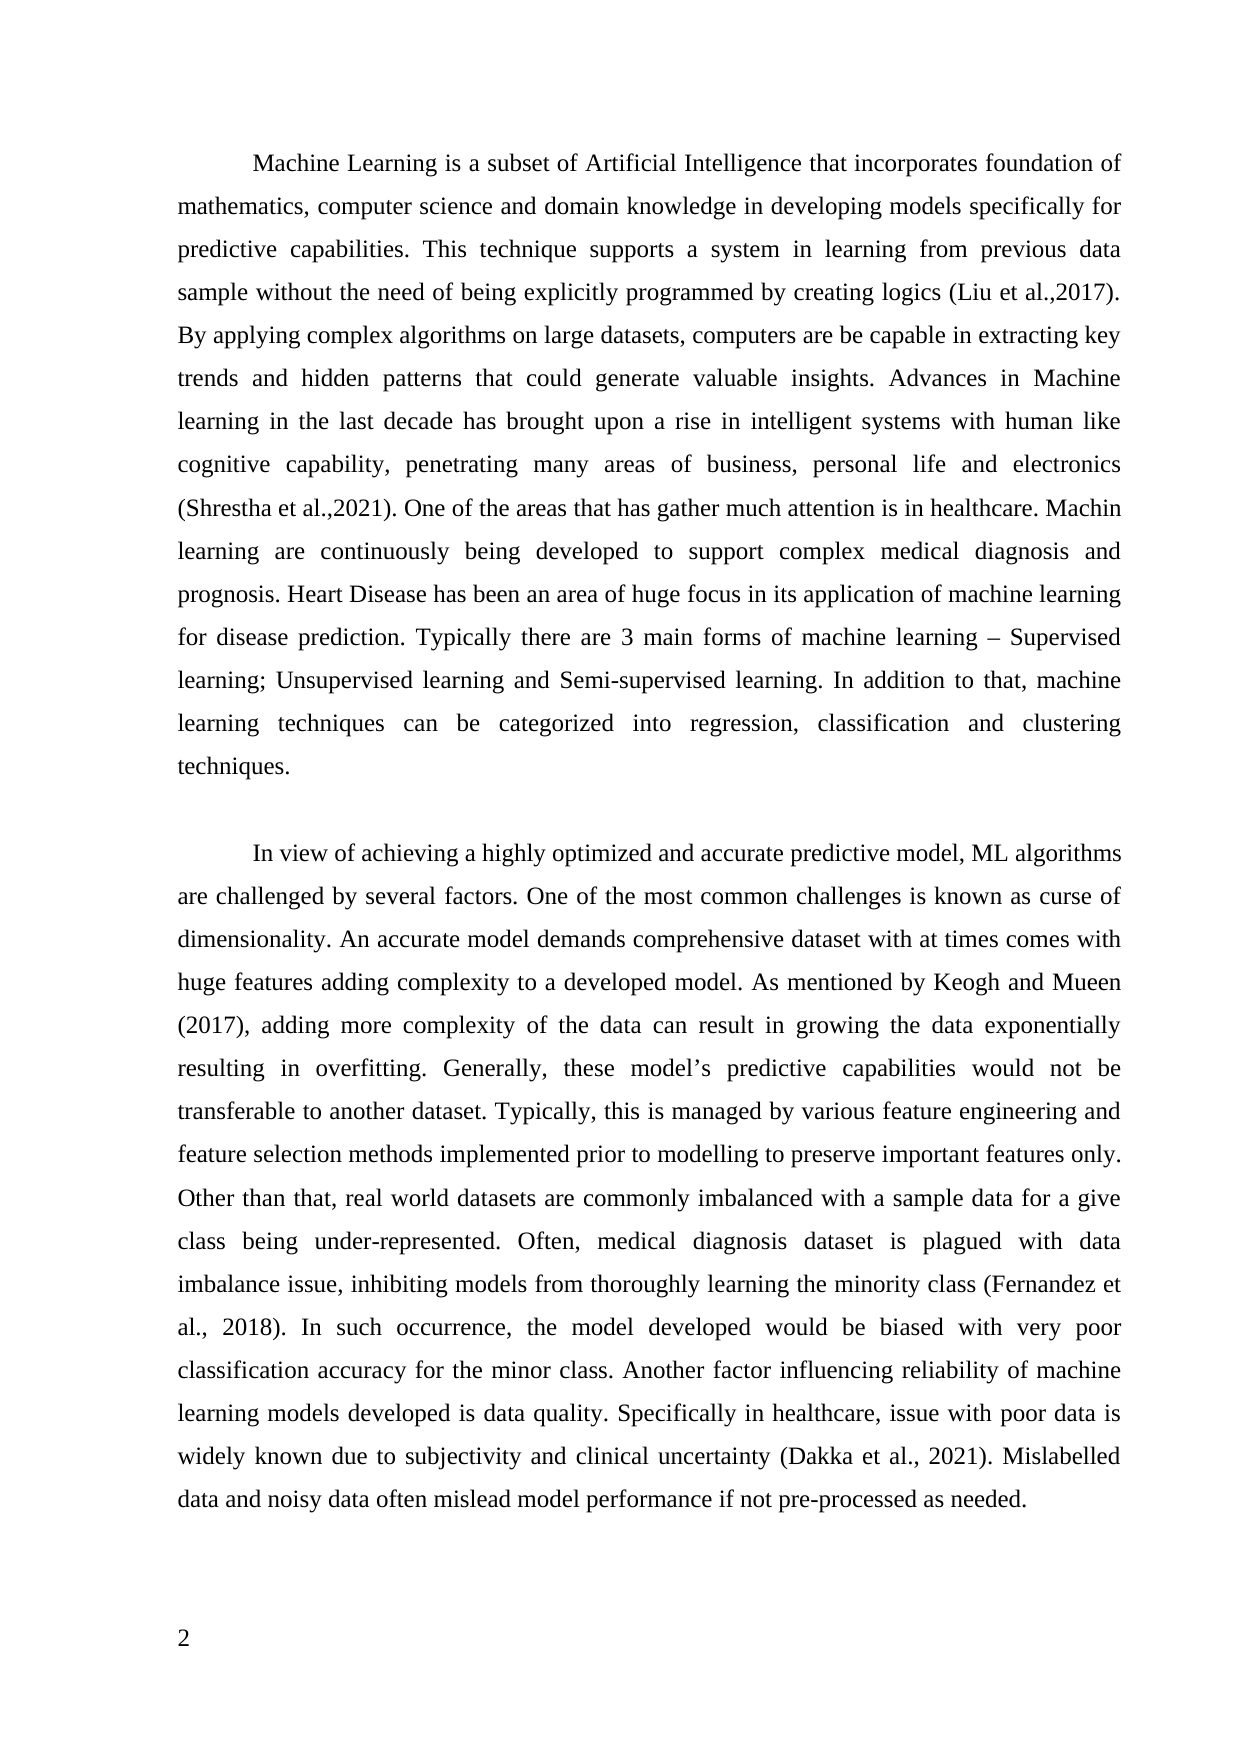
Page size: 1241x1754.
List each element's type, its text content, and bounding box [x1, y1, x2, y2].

text In view of achieving a highly optimized and accurate predictive model, ML algorithms are challenged by several factors. One of the most common challenges is known as curse of dimensionality. An accurate model demands comprehensive dataset with at times comes with huge features adding complexity to a developed model. As mentioned by Keogh and Mueen (2017), adding more complexity of the data can result in growing the data exponentially resulting in overfitting. Generally, these model’s predictive capabilities would not be transferable to another dataset. Typically, this is managed by various feature engineering and feature selection methods implemented prior to modelling to preserve important features only. Other than that, real world datasets are commonly imbalanced with a sample data for a give class being under-represented. Often, medical diagnosis dataset is plagued with data imbalance issue, inhibiting models from thoroughly learning the minority class (Fernandez et al., 2018). In such occurrence, the model developed would be biased with very poor classification accuracy for the minor class. Another factor influencing reliability of machine learning models developed is data quality. Specifically in healthcare, issue with poor data is widely known due to subjectivity and clinical uncertainty (Dakka et al., 2021). Mislabelled data and noisy data often mislead model performance if not pre-processed as needed. [177, 838, 1122, 1513]
text Machine Learning is a subset of Artificial Intelligence that incorporates foundation of mathematics, computer science and domain knowledge in developing models specifically for predictive capabilities. This technique supports a system in learning from previous data sample without the need of being explicitly programmed by creating logics (Liu et al.,2017). By applying complex algorithms on large datasets, computers are be capable in extracting key trends and hidden patterns that could generate valuable insights. Advances in Machine learning in the last decade has brought upon a rise in intelligent systems with human like cognitive capability, penetrating many areas of business, personal life and electronics (Shrestha et al.,2021). One of the areas that has gather much attention is in healthcare. Machin learning are continuously being developed to support complex medical diagnosis and prognosis. Heart Disease has been an area of huge focus in its application of machine learning for disease prediction. Typically there are 3 main forms of machine learning – Supervised learning; Unsupervised learning and Semi-supervised learning. In addition to that, machine learning techniques can be categorized into regression, classification and clustering techniques. [177, 148, 1122, 780]
